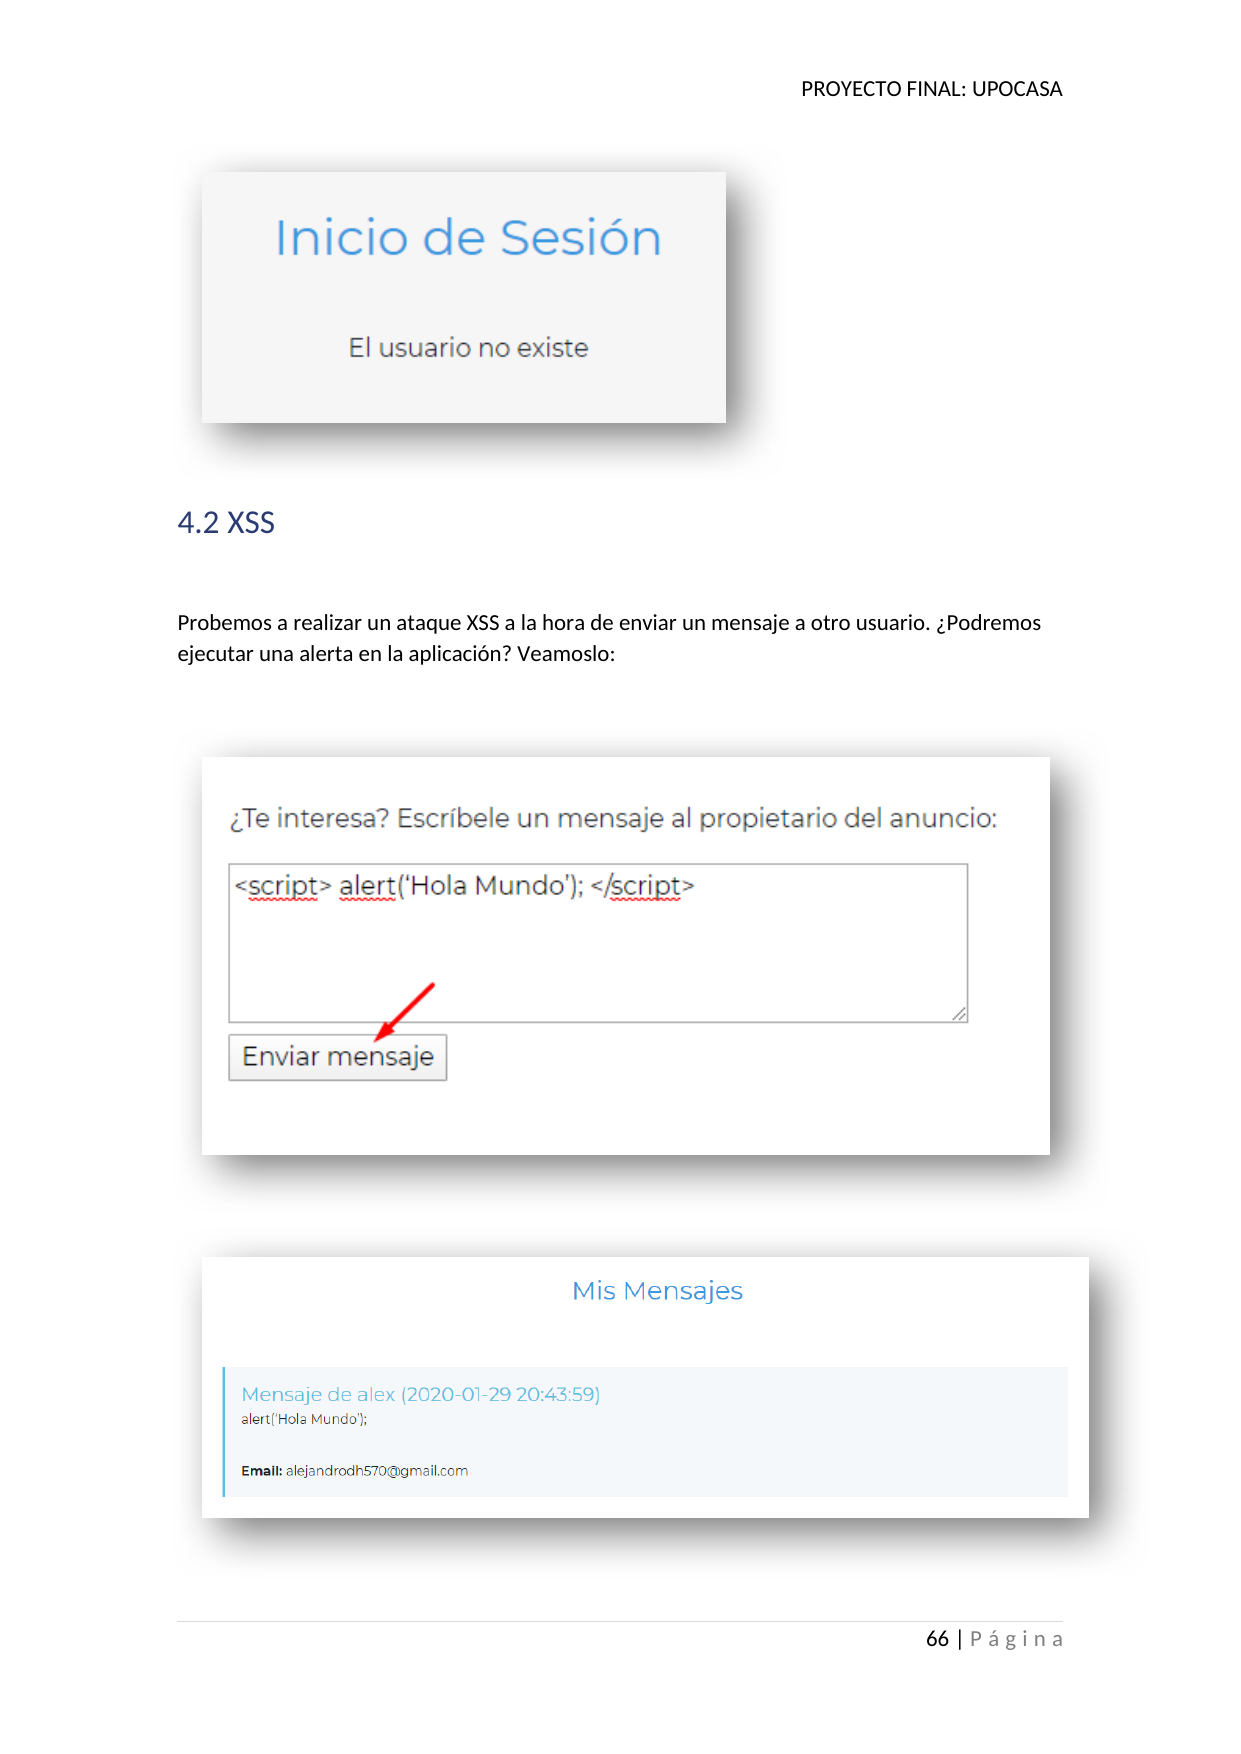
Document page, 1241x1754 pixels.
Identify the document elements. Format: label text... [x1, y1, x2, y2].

text Probemos a realizar un ataque XSS a la hora de enviar un mensaje a otro usuario. ¿Podremos ejecutar una alerta en la aplicación? Veamoslo: [177, 608, 1063, 667]
picture [202, 1257, 1089, 1518]
picture [202, 172, 726, 423]
subtitle XSS [177, 501, 1063, 542]
picture [202, 757, 1050, 1155]
